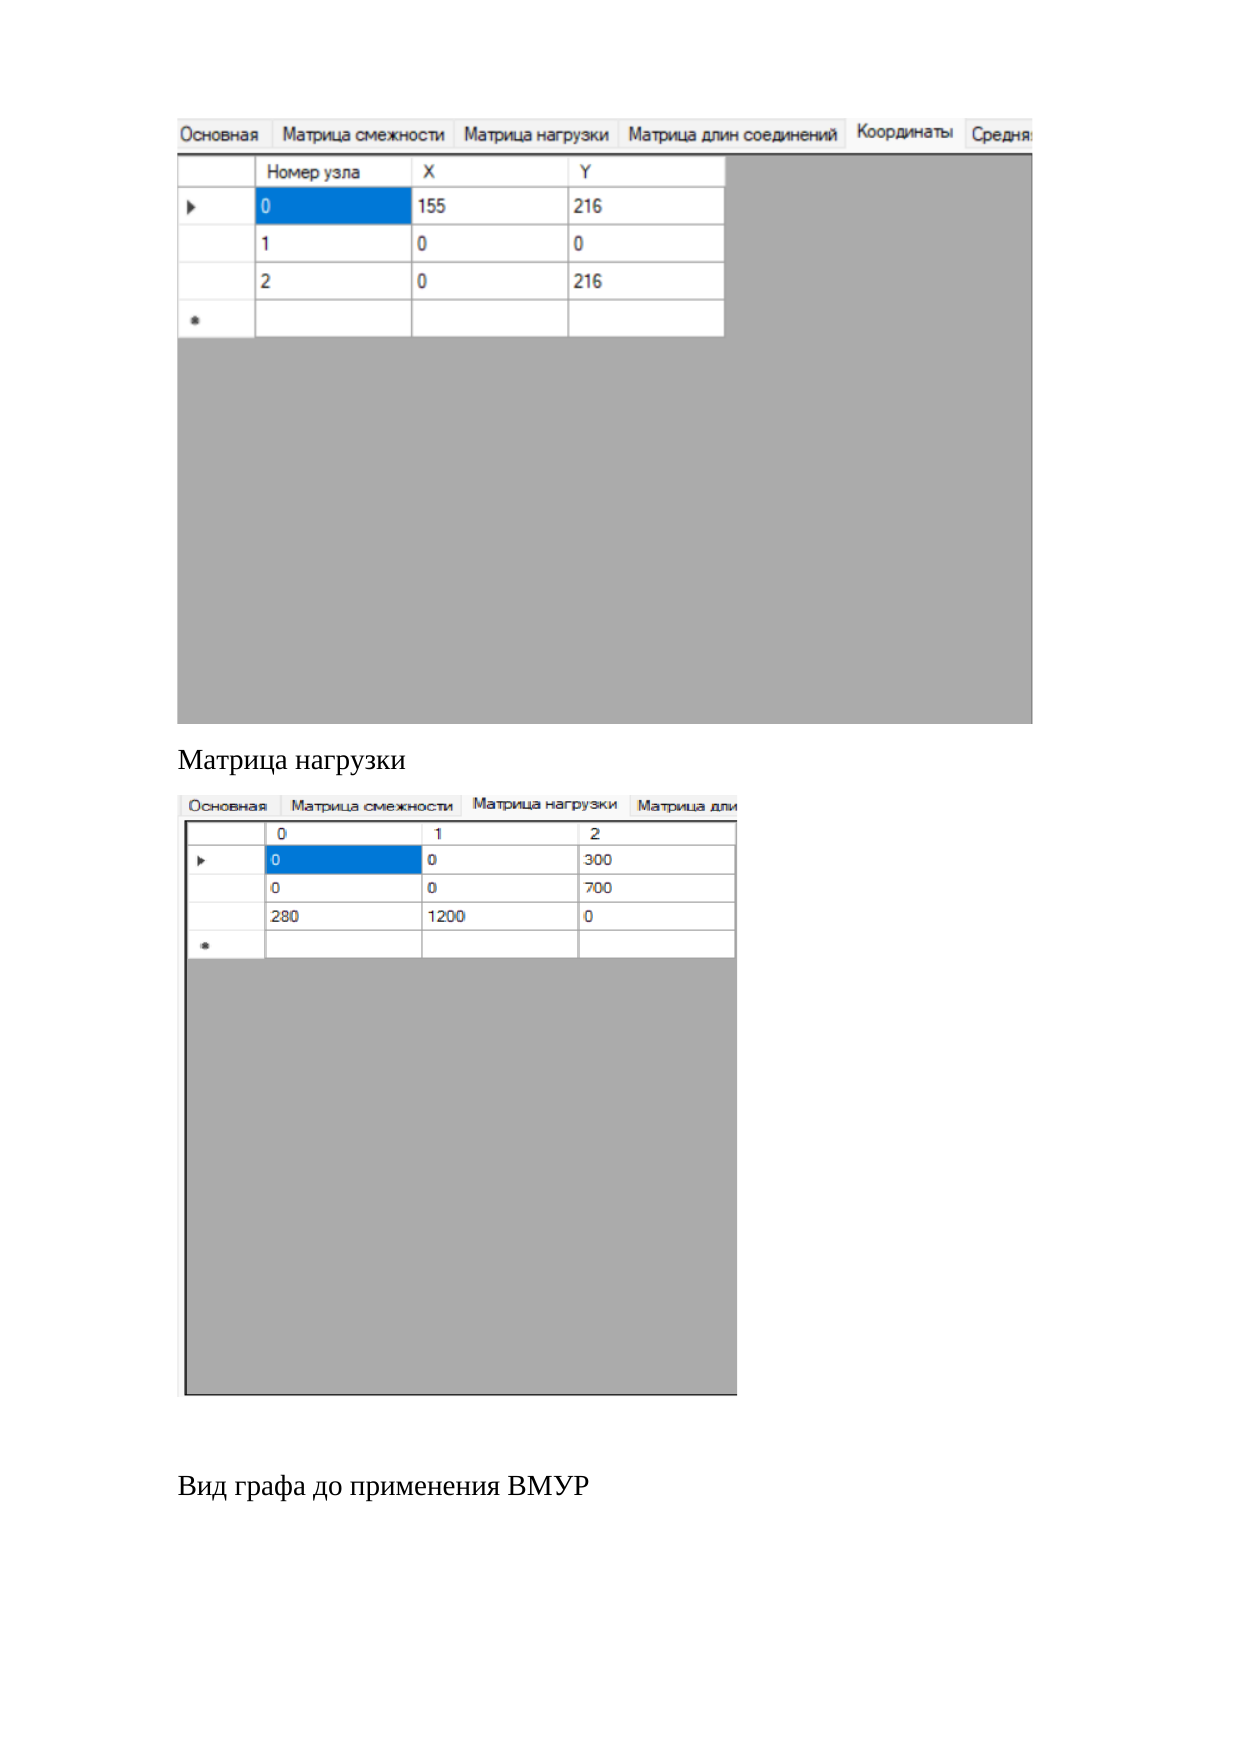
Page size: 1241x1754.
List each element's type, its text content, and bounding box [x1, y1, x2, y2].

text Вид графа до применения ВМУР [177, 1468, 1152, 1501]
text Матрица нагрузки [177, 742, 1152, 776]
picture [177, 795, 738, 1397]
picture [177, 118, 1033, 724]
